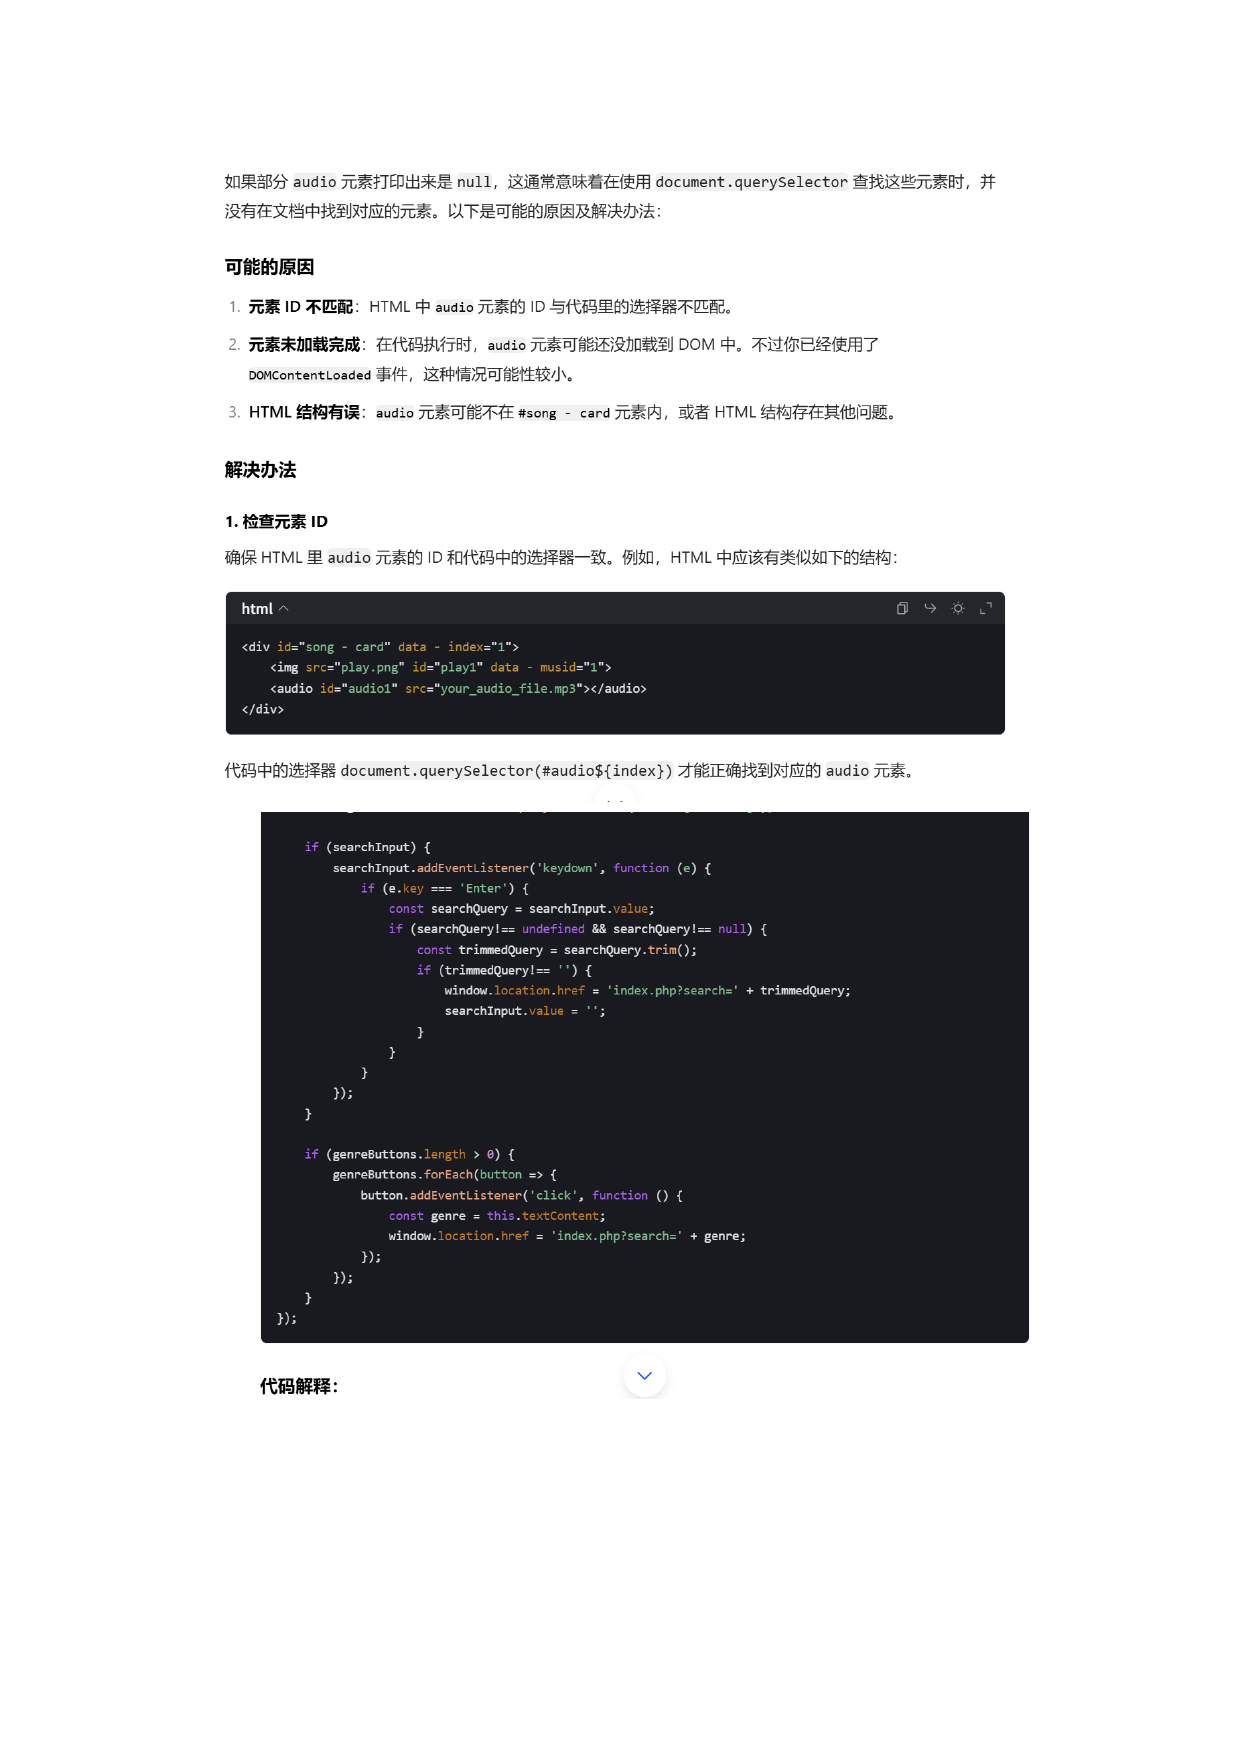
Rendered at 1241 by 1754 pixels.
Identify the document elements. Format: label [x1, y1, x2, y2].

picture [187, 812, 1052, 1399]
picture [187, 162, 1053, 802]
